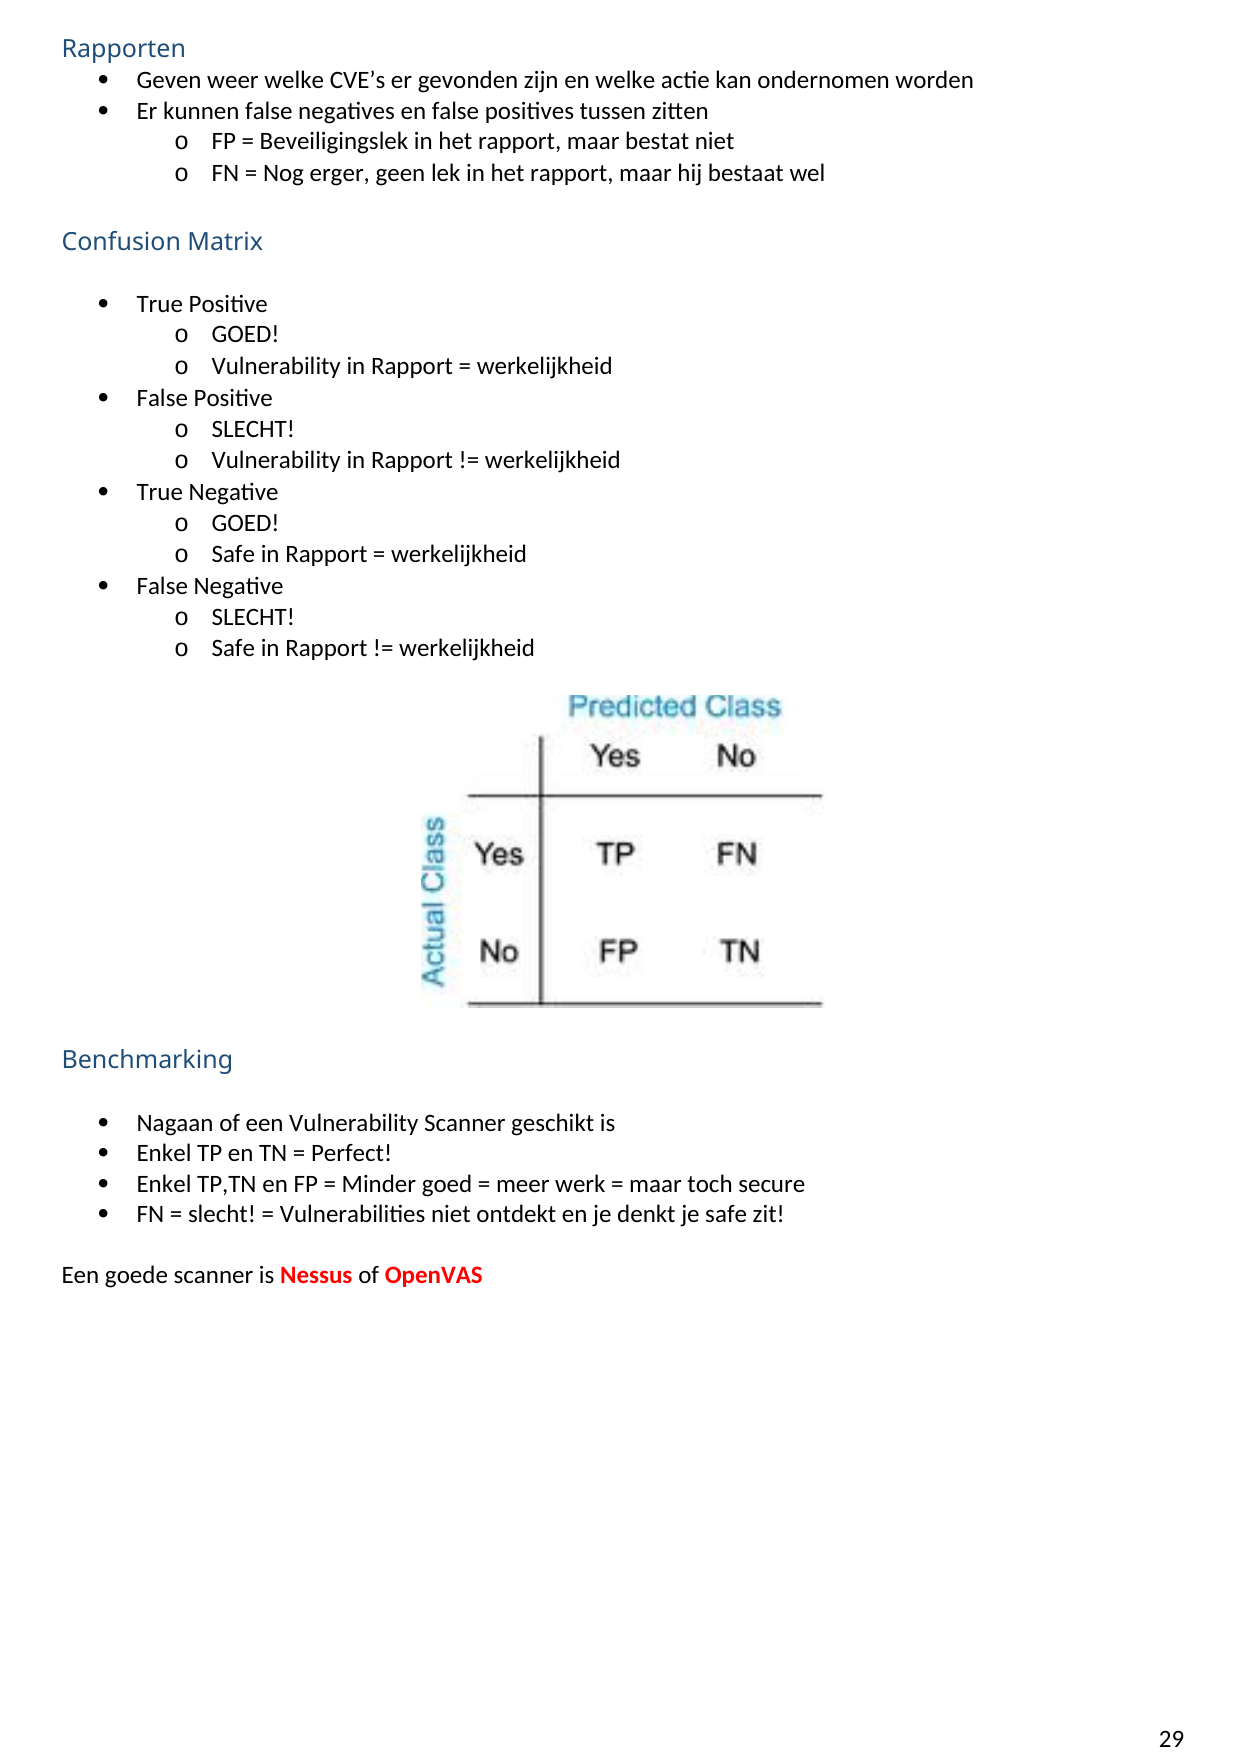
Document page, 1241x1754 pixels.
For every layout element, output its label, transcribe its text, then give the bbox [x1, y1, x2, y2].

list GOED! [174, 507, 1184, 538]
list FP = Beveiligingslek in het rapport, maar bestat niet [174, 125, 1184, 157]
text Een goede scanner is Nessus of OpenVAS [61, 1259, 1184, 1290]
list True Positive [99, 288, 1184, 319]
list FN = slecht! = Vulnerabilities niet ontdekt en je denkt je safe zit! [99, 1198, 1184, 1229]
list Nagaan of een Vulnerability Scanner geschikt is [99, 1107, 1184, 1137]
list Geven weer welke CVE’s er gevonden zijn en welke actie kan ondernomen worden [99, 64, 1184, 95]
subtitle Benchmarking [61, 1042, 1184, 1076]
list GOED! [174, 319, 1184, 350]
list SLECHT! [174, 413, 1184, 444]
picture [421, 695, 825, 1008]
list Enkel TP,TN en FP = Minder goed = meer werk = maar toch secure [99, 1168, 1184, 1198]
list SLECHT! [174, 601, 1184, 633]
list False Positive [99, 382, 1184, 413]
list False Negative [99, 570, 1184, 601]
subtitle Rapporten [61, 30, 1184, 64]
subtitle Confusion Matrix [61, 223, 1184, 258]
list Safe in Rapport = werkelijkheid [174, 538, 1184, 570]
list Er kunnen false negatives en false positives tussen zitten [99, 95, 1184, 125]
list Safe in Rapport != werkelijkheid [174, 633, 1184, 664]
list Enkel TP en TN = Perfect! [99, 1137, 1184, 1168]
list True Negative [99, 476, 1184, 507]
list FN = Nog erger, geen lek in het rapport, maar hij bestaat wel [174, 157, 1184, 189]
list Vulnerability in Rapport != werkelijkheid [174, 444, 1184, 476]
list Vulnerability in Rapport = werkelijkheid [174, 350, 1184, 382]
